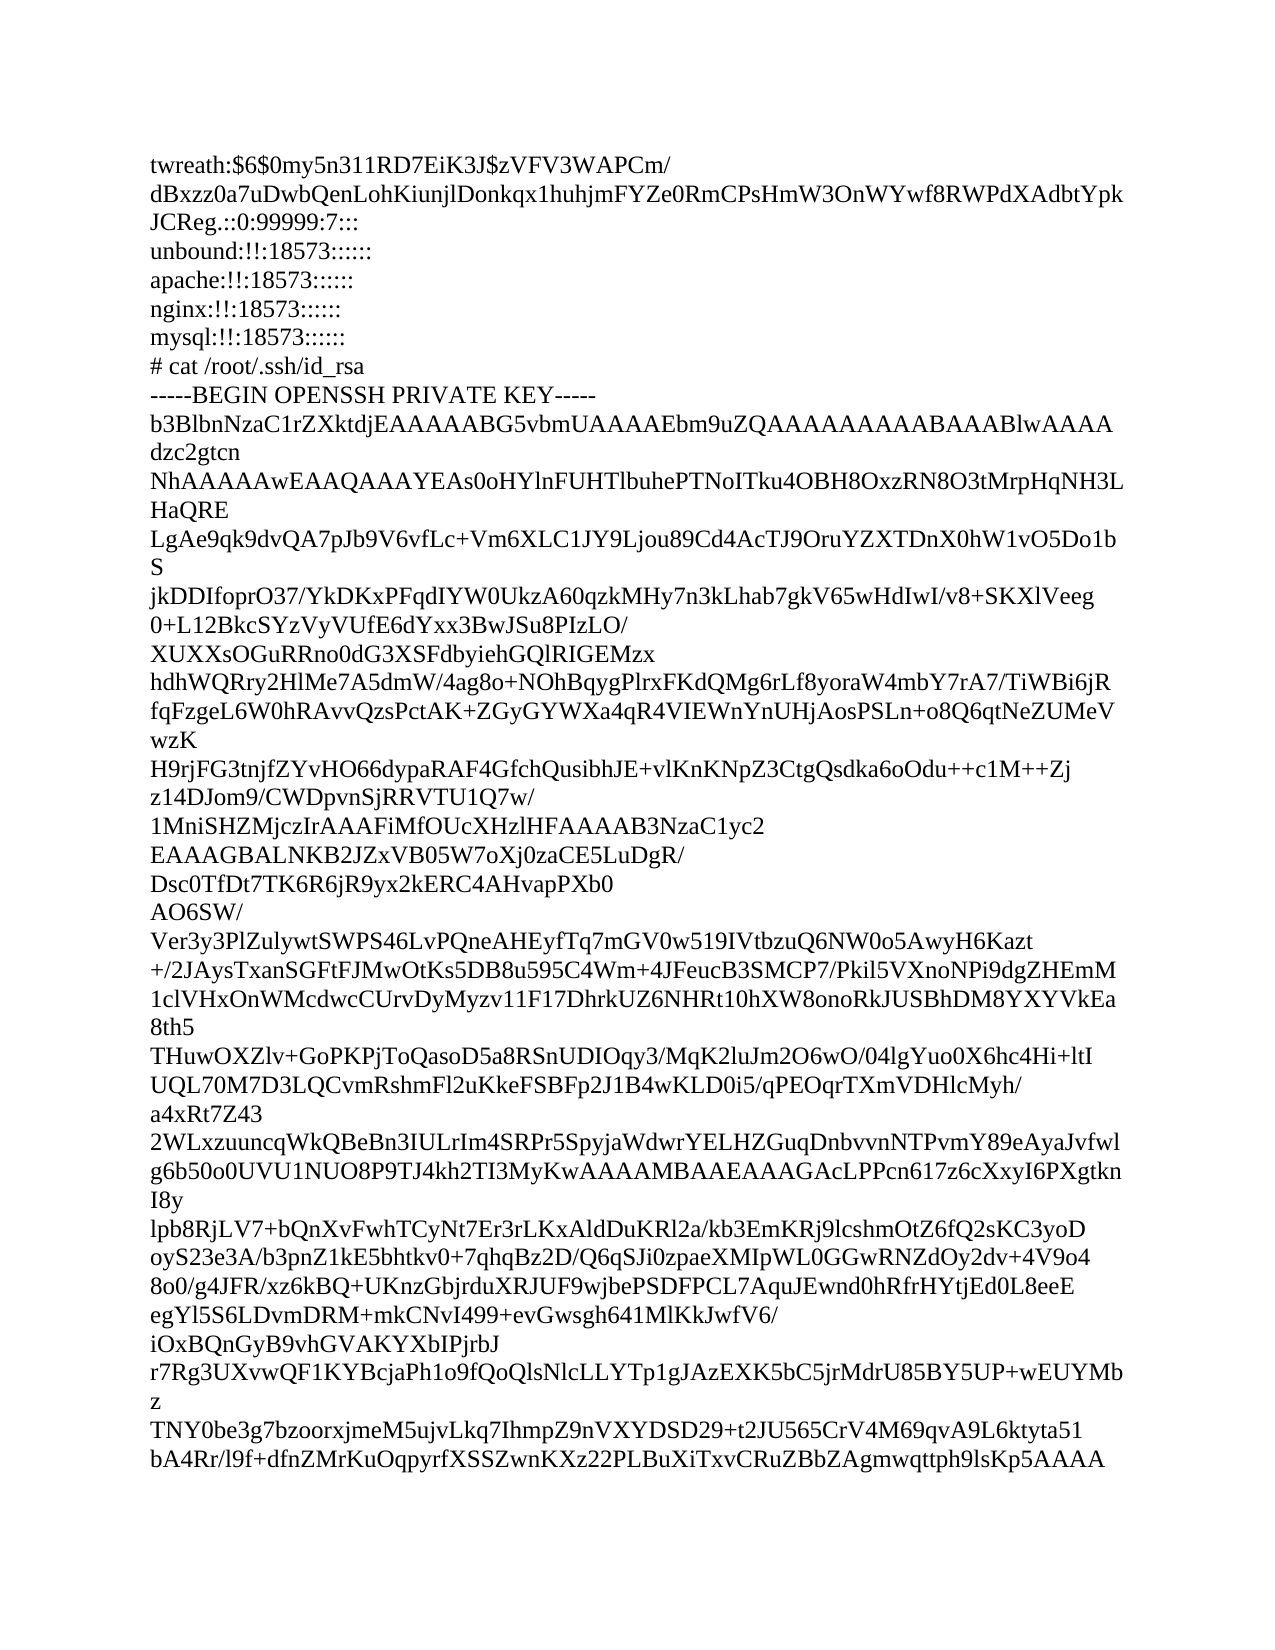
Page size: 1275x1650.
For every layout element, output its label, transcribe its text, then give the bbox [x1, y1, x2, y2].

text unbound:!!:18573:::::: [150, 236, 1125, 265]
text AO6SW/Ver3y3PlZulywtSWPS46LvPQneAHEyfTq7mGV0w519IVtbzuQ6NW0o5AwyH6Kazt [150, 897, 1125, 955]
text nginx:!!:18573:::::: [150, 294, 1125, 322]
text jkDDIfoprO37/YkDKxPFqdIYW0UkzA60qzkMHy7n3kLhab7gkV65wHdIwI/v8+SKXlVeeg [150, 581, 1125, 610]
text THuwOXZlv+GoPKPjToQasoD5a8RSnUDIOqy3/MqK2luJm2O6wO/04lgYuo0X6hc4Hi+ltI [150, 1041, 1125, 1070]
text H9rjFG3tnjfZYvHO66dypaRAF4GfchQusibhJE+vlKnKNpZ3CtgQsdka6oOdu++c1M++Zj [150, 754, 1125, 782]
text EAAAGBALNKB2JZxVB05W7oXj0zaCE5LuDgR/Dsc0TfDt7TK6R6jR9yx2kERC4AHvapPXb0 [150, 840, 1125, 897]
text 2WLxzuuncqWkQBeBn3IULrIm4SRPr5SpyjaWdwrYELHZGuqDnbvvnNTPvmY89eAyaJvfwl [150, 1127, 1125, 1156]
text lpb8RjLV7+bQnXvFwhTCyNt7Er3rLKxAldDuKRl2a/kb3EmKRj9lcshmOtZ6fQ2sKC3yoD [150, 1214, 1125, 1242]
text -----BEGIN OPENSSH PRIVATE KEY----- [150, 380, 1125, 409]
text LgAe9qk9dvQA7pJb9V6vfLc+Vm6XLC1JY9Ljou89Cd4AcTJ9OruYZXTDnX0hW1vO5Do1bS [150, 524, 1125, 581]
text g6b50o0UVU1NUO8P9TJ4kh2TI3MyKwAAAAMBAAEAAAGAcLPPcn617z6cXxyI6PXgtknI8y [150, 1156, 1125, 1214]
text 1clVHxOnWMcdwcCUrvDyMyzv11F17DhrkUZ6NHRt10hXW8onoRkJUSBhDM8YXYVkEa8th5 [150, 984, 1125, 1041]
text TNY0be3g7bzoorxjmeM5ujvLkq7IhmpZ9nVXYDSD29+t2JU565CrV4M69qvA9L6ktyta51 [150, 1415, 1125, 1444]
text +/2JAysTxanSGFtFJMwOtKs5DB8u595C4Wm+4JFeucB3SMCP7/Pkil5VXnoNPi9dgZHEmM [150, 955, 1125, 984]
text b3BlbnNzaC1rZXktdjEAAAAABG5vbmUAAAAEbm9uZQAAAAAAAAABAAABlwAAAAdzc2gtcn [150, 409, 1125, 466]
text 8o0/g4JFR/xz6kBQ+UKnzGbjrduXRJUF9wjbePSDFPCL7AquJEwnd0hRfrHYtjEd0L8eeE [150, 1271, 1125, 1300]
text egYl5S6LDvmDRM+mkCNvI499+evGwsgh641MlKkJwfV6/iOxBQnGyB9vhGVAKYXbIPjrbJ [150, 1300, 1125, 1357]
text 0+L12BkcSYzVyVUfE6dYxx3BwJSu8PIzLO/XUXXsOGuRRno0dG3XSFdbyiehGQlRIGEMzx [150, 610, 1125, 667]
text twreath:$6$0my5n311RD7EiK3J$zVFV3WAPCm/dBxzz0a7uDwbQenLohKiunjlDonkqx1huhjmFYZe0RmCPsHmW3OnWYwf8RWPdXAdbtYpkJCReg.::0:99999:7::: [150, 150, 1125, 236]
text oyS23e3A/b3pnZ1kE5bhtkv0+7qhqBz2D/Q6qSJi0zpaeXMIpWL0GGwRNZdOy2dv+4V9o4 [150, 1242, 1125, 1271]
text NhAAAAAwEAAQAAAYEAs0oHYlnFUHTlbuhePTNoITku4OBH8OxzRN8O3tMrpHqNH3LHaQRE [150, 466, 1125, 524]
text fqFzgeL6W0hRAvvQzsPctAK+ZGyGYWXa4qR4VIEWnYnUHjAosPSLn+o8Q6qtNeZUMeVwzK [150, 696, 1125, 754]
text bA4Rr/l9f+dfnZMrKuOqpyrfXSSZwnKXz22PLBuXiTxvCRuZBbZAgmwqttph9lsKp5AAAA [150, 1444, 1125, 1472]
text r7Rg3UXvwQF1KYBcjaPh1o9fQoQlsNlcLLYTp1gJAzEXK5bC5jrMdrU85BY5UP+wEUYMbz [150, 1357, 1125, 1415]
text apache:!!:18573:::::: [150, 265, 1125, 294]
text UQL70M7D3LQCvmRshmFl2uKkeFSBFp2J1B4wKLD0i5/qPEOqrTXmVDHlcMyh/a4xRt7Z43 [150, 1070, 1125, 1127]
text hdhWQRry2HlMe7A5dmW/4ag8o+NOhBqygPlrxFKdQMg6rLf8yoraW4mbY7rA7/TiWBi6jR [150, 667, 1125, 696]
text # cat /root/.ssh/id_rsa [150, 351, 1125, 380]
text mysql:!!:18573:::::: [150, 322, 1125, 351]
text z14DJom9/CWDpvnSjRRVTU1Q7w/1MniSHZMjczIrAAAFiMfOUcXHzlHFAAAAB3NzaC1yc2 [150, 782, 1125, 840]
